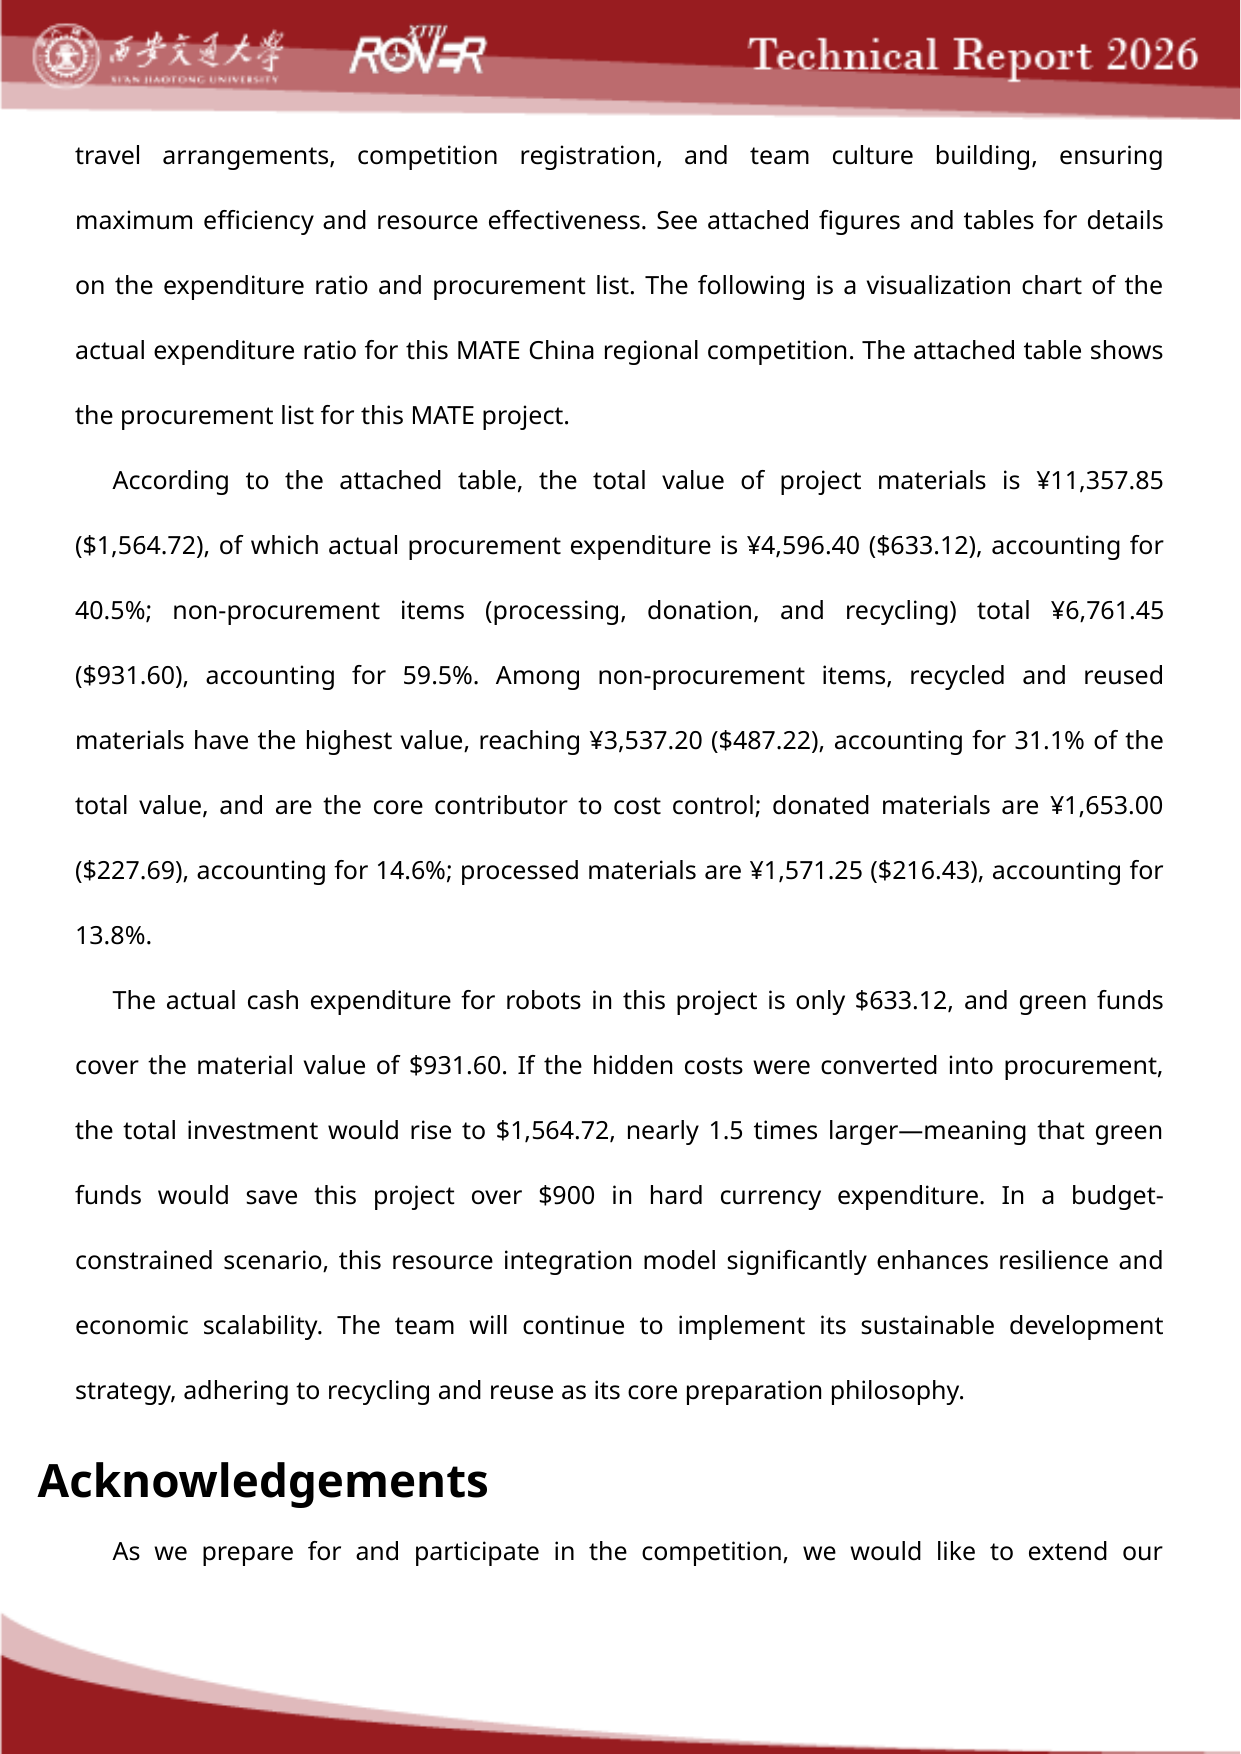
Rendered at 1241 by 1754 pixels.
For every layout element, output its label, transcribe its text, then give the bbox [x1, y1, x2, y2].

text While strictly controlling costs, the team earnestly implemented green preparation principles. Expenditure was closely focused on core aspects such as robot development, travel arrangements, competition registration, and team culture building, ensuring maximum efficiency and resource effectiveness. See attached figures and tables for details on the expenditure ratio and procurement list. The following is a visualization chart of the actual expenditure ratio for this MATE China regional competition. The attached table shows the procurement list for this MATE project. [75, 122, 1165, 447]
picture [0, 0, 1241, 1754]
title Acknowledgements [37, 1447, 1165, 1512]
text According to the attached table, the total value of project materials is ¥11,357.85 ($1,564.72), of which actual procurement expenditure is ¥4,596.40 ($633.12), accounting for 40.5%; non-procurement items (processing, donation, and recycling) total ¥6,761.45 ($931.60), accounting for 59.5%. Among non-procurement items, recycled and reused materials have the highest value, reaching ¥3,537.20 ($487.22), accounting for 31.1% of the total value, and are the core contributor to cost control; donated materials are ¥1,653.00 ($227.69), accounting for 14.6%; processed materials are ¥1,571.25 ($216.43), accounting for 13.8%. [75, 447, 1165, 967]
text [75, 1518, 1165, 1583]
text The actual cash expenditure for robots in this project is only $633.12, and green funds cover the material value of $931.60. If the hidden costs were converted into procurement, the total investment would rise to $1,564.72, nearly 1.5 times larger—meaning that green funds would save this project over $900 in hard currency expenditure. In a budget-constrained scenario, this resource integration model significantly enhances resilience and economic scalability. The team will continue to implement its sustainable development strategy, adhering to recycling and reuse as its core preparation philosophy. [75, 967, 1165, 1422]
